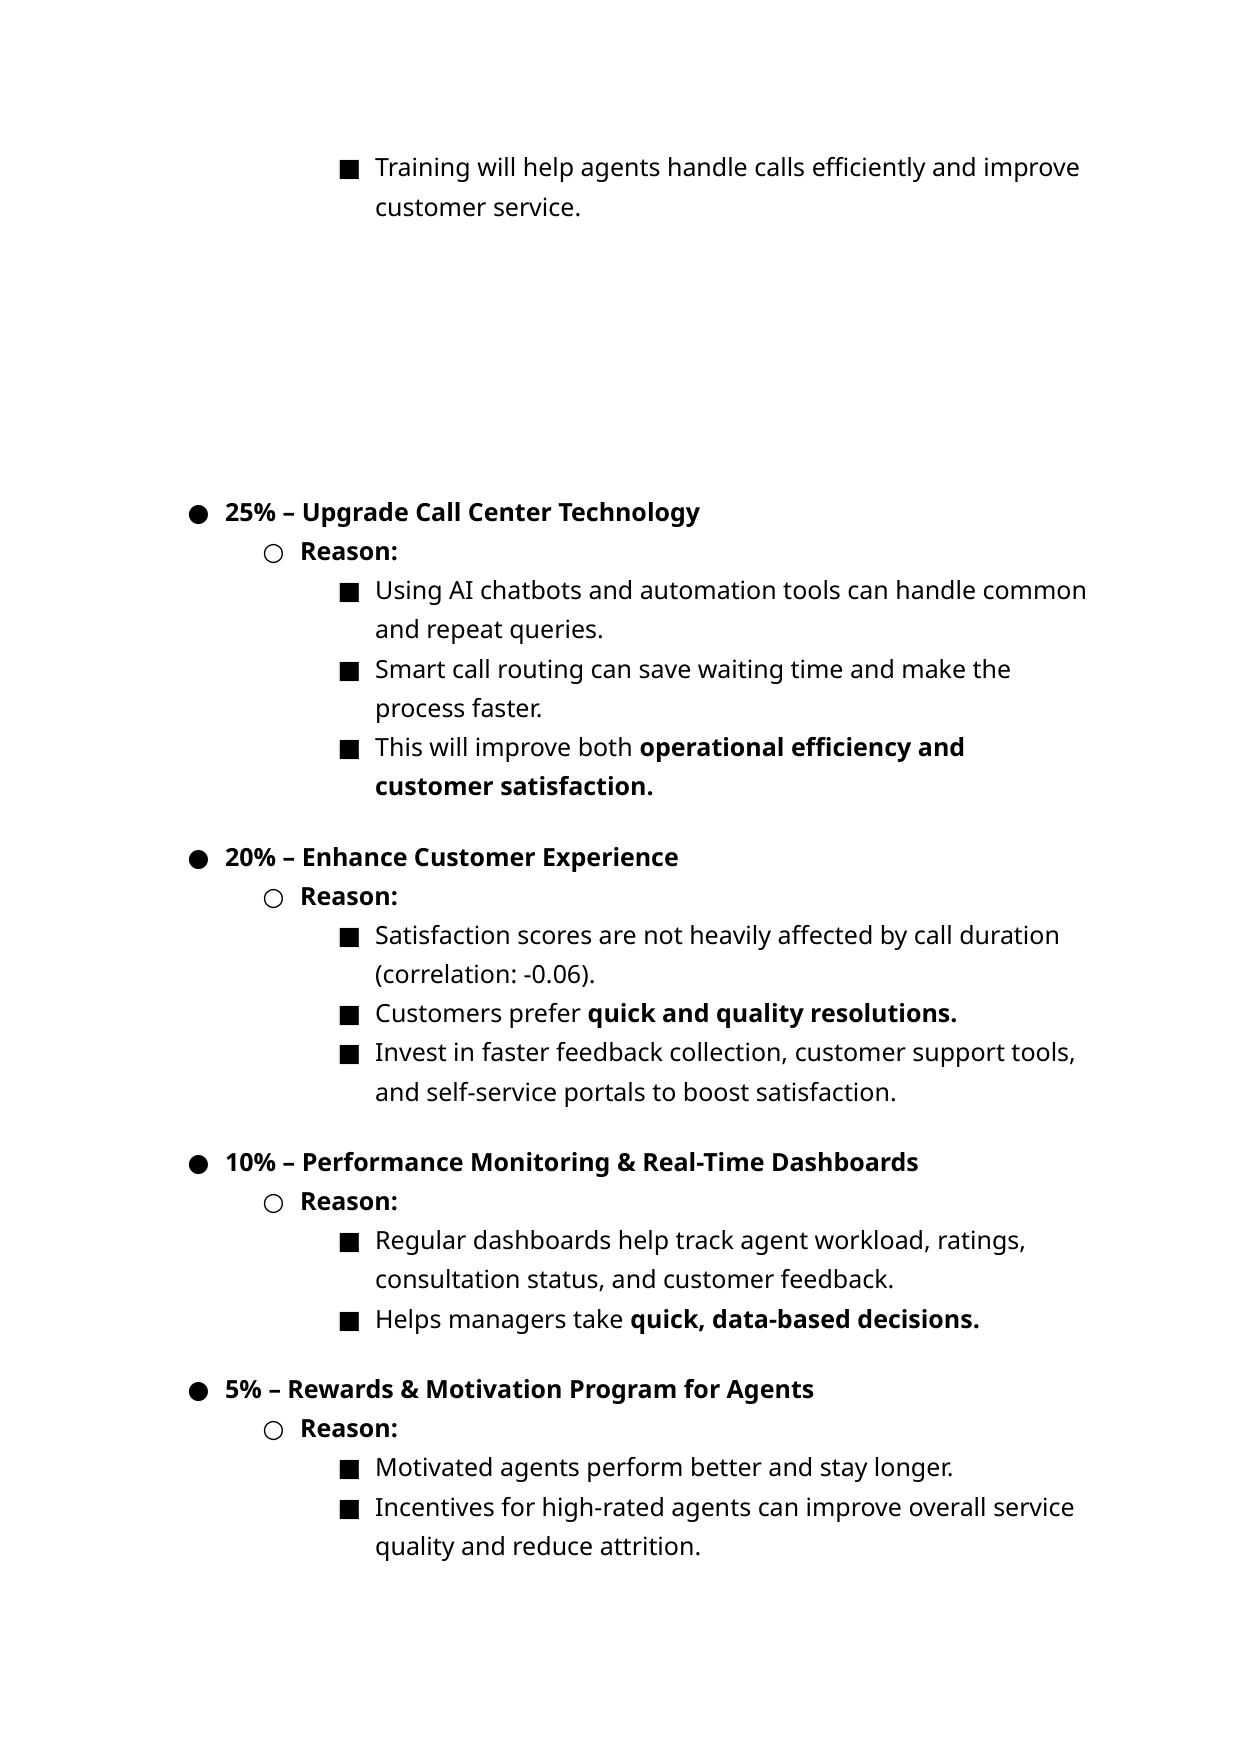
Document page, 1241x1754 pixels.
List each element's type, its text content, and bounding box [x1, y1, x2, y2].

list This will improve both operational efficiency and customer satisfaction. [337, 729, 1090, 835]
list Customers prefer quick and quality resolutions. [337, 996, 1090, 1030]
list 5% – Rewards & Motivation Program for Agents [187, 1372, 1090, 1406]
list 10% – Performance Monitoring & Real-Time Dashboards [187, 1144, 1090, 1179]
list Invest in faster feedback collection, customer support tools, and self-service portals to boost satisfaction. [337, 1035, 1090, 1140]
list Incentives for high-rated agents can improve overall service quality and reduce attrition. [337, 1489, 1090, 1562]
list 20% – Enhance Customer Experience [187, 839, 1090, 873]
list Satisfaction scores are not heavily affected by call duration (correlation: -0.06). [337, 917, 1090, 991]
list Regular dashboards help track agent workload, ratings, consultation status, and customer feedback. [337, 1223, 1090, 1296]
list 25% – Upgrade Call Center Technology [187, 494, 1090, 529]
list Reason: [262, 878, 1090, 912]
list Training will help agents handle calls efficiently and improve customer service. [337, 150, 1090, 255]
list Reason: [262, 534, 1090, 568]
list Helps managers take quick, data-based decisions. [337, 1301, 1090, 1367]
list Using AI chatbots and automation tools can handle common and repeat queries. [337, 573, 1090, 646]
list Smart call routing can save waiting time and make the process faster. [337, 651, 1090, 724]
list Motivated agents perform better and stay longer. [337, 1450, 1090, 1484]
list Reason: [262, 1184, 1090, 1218]
list Reason: [262, 1411, 1090, 1445]
